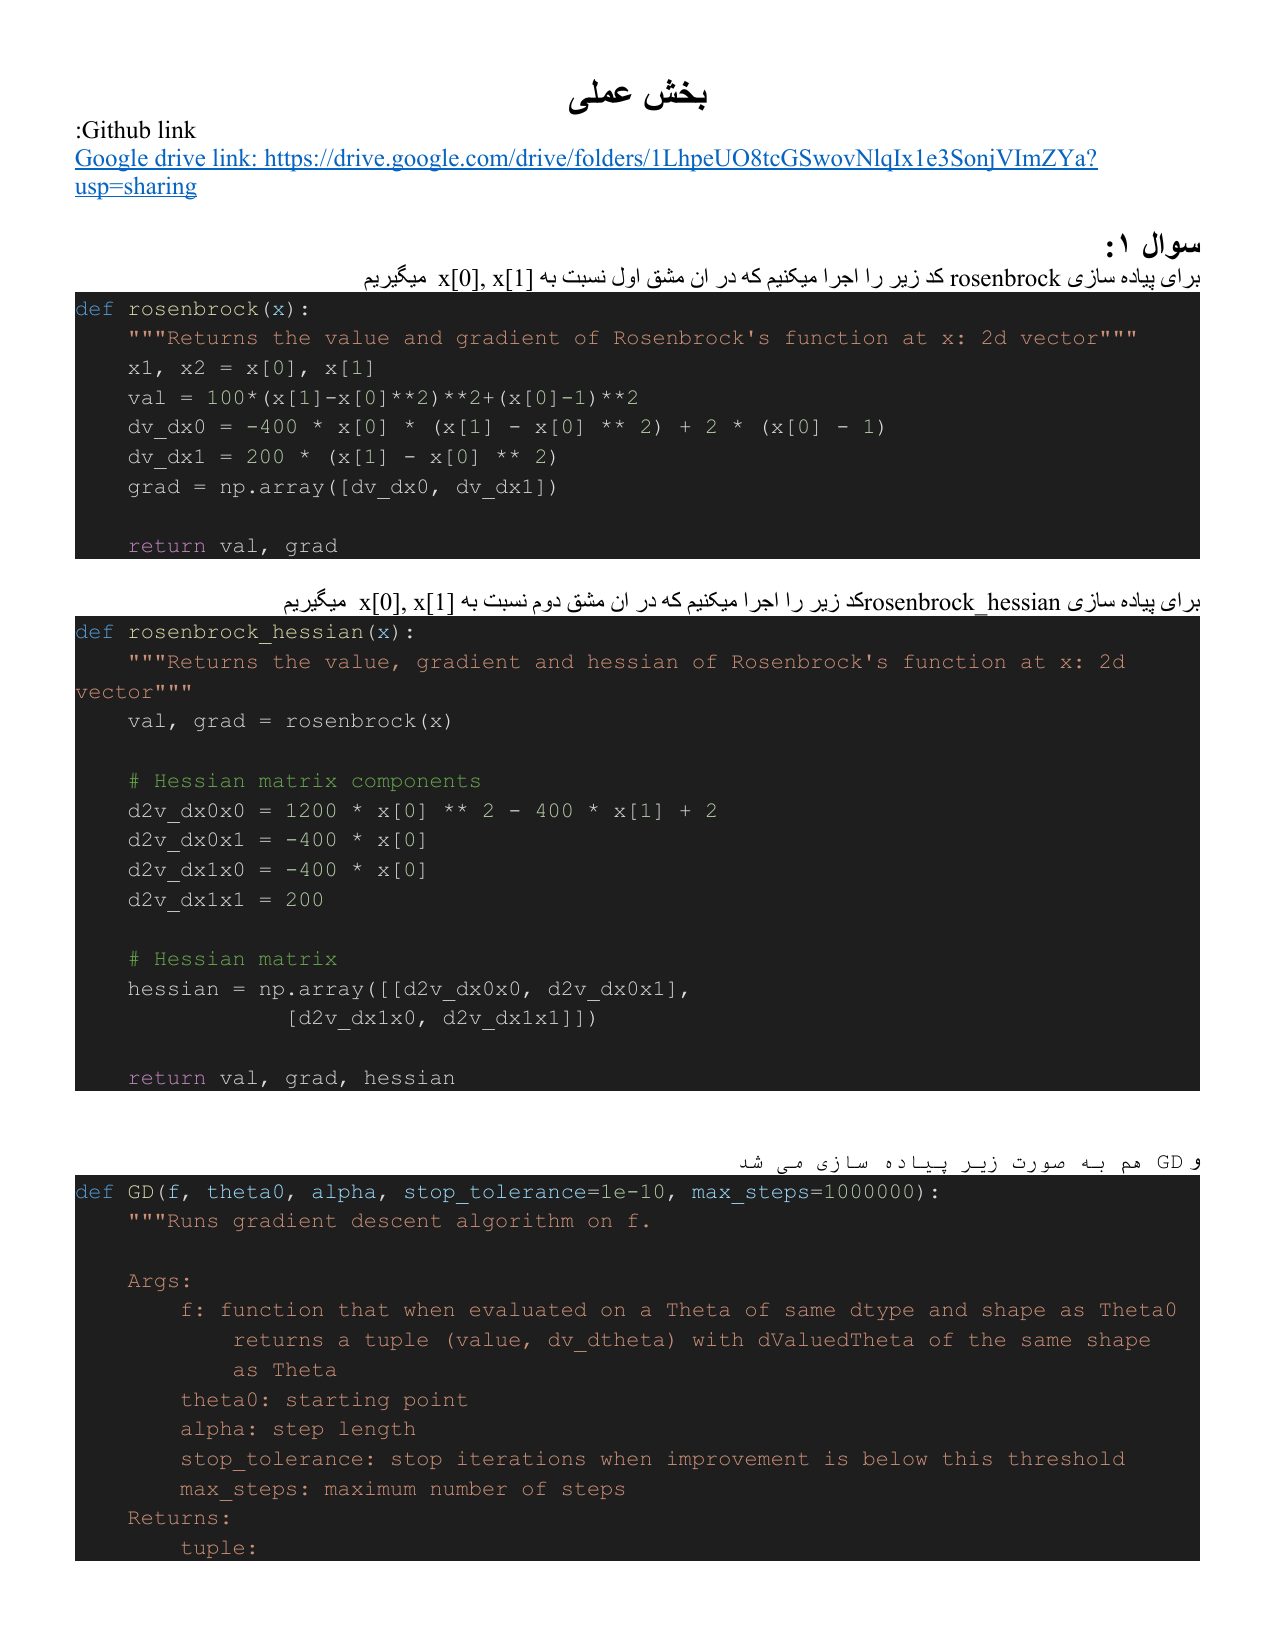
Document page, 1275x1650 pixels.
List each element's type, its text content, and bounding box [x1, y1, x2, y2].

text Github link: [75, 117, 1200, 144]
text سوال ۱: [75, 227, 1200, 264]
text tuple: [75, 1531, 1200, 1561]
text alpha: step length [75, 1412, 1200, 1442]
text """Runs gradient descent algorithm on f. [75, 1205, 1200, 1234]
text return val, grad, hessian [75, 1061, 1200, 1091]
text برای پیاده سازی rosenbrock کد زیر را اجرا میکنیم که در ان مشق اول نسبت به x[0], x[1] میگیریم [75, 264, 1200, 292]
text d2v_dx1x0 = -400 * x[0] [75, 853, 1200, 883]
text val = 100*(x[1]-x[0]**2)**2+(x[0]-1)**2 [75, 381, 1200, 411]
text بخش عملی [75, 75, 1200, 117]
text stop_tolerance: stop iterations when improvement is below this threshold [75, 1442, 1200, 1472]
text def GD(f, theta0, alpha, stop_tolerance=1e-10, max_steps=1000000): [75, 1175, 1200, 1205]
text """Returns the value, gradient and hessian of Rosenbrock's function at x: 2d vector""" [75, 645, 1200, 705]
text Args: [75, 1264, 1200, 1294]
text dv_dx0 = -400 * x[0] * (x[1] - x[0] ** 2) + 2 * (x[0] - 1) [75, 411, 1200, 440]
text """Returns the value and gradient of Rosenbrock's function at x: 2d vector""" [75, 322, 1200, 351]
text as Theta [75, 1353, 1200, 1383]
text grad = np.array([dv_dx0, dv_dx1]) [75, 470, 1200, 500]
text def rosenbrock(x): [75, 292, 1200, 322]
text returns a tuple (value, dv_dtheta) with dValuedTheta of the same shape [75, 1323, 1200, 1353]
text theta0: starting point [75, 1383, 1200, 1412]
text d2v_dx0x1 = -400 * x[0] [75, 823, 1200, 853]
text def rosenbrock_hessian(x): [75, 616, 1200, 645]
text max_steps: maximum number of steps [75, 1472, 1200, 1502]
text برای پیاده سازی rosenbrock_hessianکد زیر را اجرا میکنیم که در ان مشق دوم نسبت به x[0], x[1] میگیریم [75, 587, 1200, 616]
text return val, grad [75, 529, 1200, 559]
text و GD هم به صورت زیر پیاده سازی می شد [75, 1146, 1200, 1175]
text d2v_dx0x0 = 1200 * x[0] ** 2 - 400 * x[1] + 2 [75, 794, 1200, 823]
text # Hessian matrix components [75, 764, 1200, 794]
text val, grad = rosenbrock(x) [75, 705, 1200, 734]
text Returns: [75, 1502, 1200, 1531]
text # Hessian matrix [75, 942, 1200, 972]
text d2v_dx1x1 = 200 [75, 883, 1200, 913]
text [d2v_dx1x0, d2v_dx1x1]]) [75, 1002, 1200, 1031]
text dv_dx1 = 200 * (x[1] - x[0] ** 2) [75, 440, 1200, 470]
text hessian = np.array([[d2v_dx0x0, d2v_dx0x1], [75, 972, 1200, 1002]
text f: function that when evaluated on a Theta of same dtype and shape as Theta0 [75, 1294, 1200, 1323]
text Google drive link: https://drive.google.com/drive/folders/1LhpeUO8tcGSwovNlqIx1e3SonjVImZYa?usp=sharing [75, 144, 1200, 200]
text x1, x2 = x[0], x[1] [75, 351, 1200, 381]
